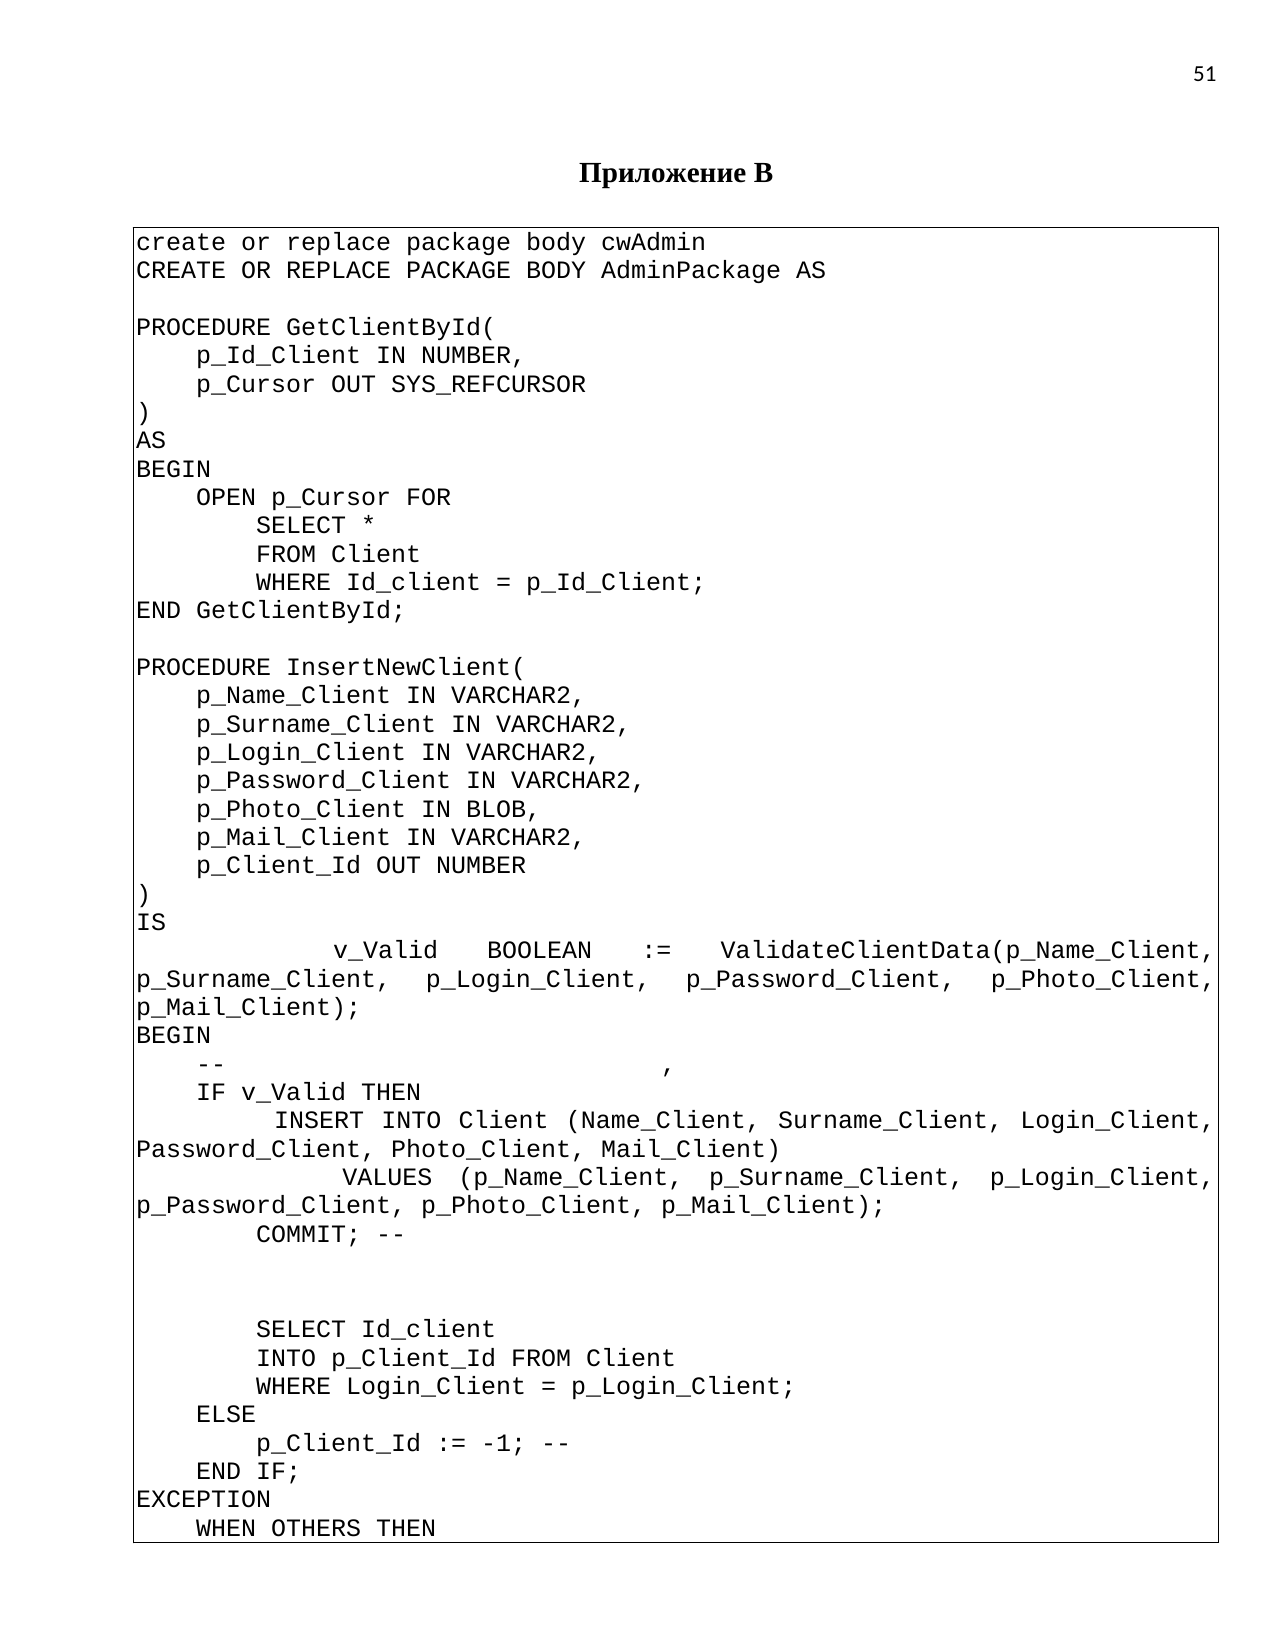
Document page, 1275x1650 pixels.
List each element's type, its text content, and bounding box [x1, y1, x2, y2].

list VALUES (p_Name_Client, p_Surname_Client, p_Login_Client, p_Password_Client, p_Photo_Client, p_Mail_Client); [136, 1165, 1216, 1221]
list INSERT INTO Client (Name_Client, Surname_Client, Login_Client, Password_Client, Photo_Client, Mail_Client) [136, 1108, 1216, 1165]
list PROCEDURE InsertNewClient( [136, 655, 1216, 683]
list ) [136, 400, 1216, 428]
list p_Login_Client IN VARCHAR2, [136, 740, 1216, 768]
list p_Id_Client IN NUMBER, [136, 343, 1216, 371]
list END IF; [136, 1458, 1216, 1487]
list WHEN OTHERS THEN [136, 1515, 1216, 1542]
list SELECT Id_client [136, 1317, 1216, 1345]
subtitle Приложение В [136, 156, 1216, 189]
list ELSE [136, 1402, 1216, 1430]
list AS [136, 428, 1216, 456]
list END GetClientById; [136, 598, 1216, 626]
list ) [136, 881, 1216, 910]
list create or replace package body cwAdmin [134, 228, 1218, 258]
list p_Mail_Client IN VARCHAR2, [136, 825, 1216, 853]
list IF v_Valid THEN [136, 1080, 1216, 1108]
list BEGIN [136, 1023, 1216, 1051]
list p_Password_Client IN VARCHAR2, [136, 768, 1216, 796]
list p_Name_Client IN VARCHAR2, [136, 683, 1216, 711]
list EXCEPTION [136, 1487, 1216, 1515]
list p_Client_Id := -1; -- [136, 1430, 1216, 1458]
list p_Cursor OUT SYS_REFCURSOR [136, 371, 1216, 400]
list OPEN p_Cursor FOR [136, 485, 1216, 513]
list BEGIN [136, 456, 1216, 485]
list p_Client_Id OUT NUMBER [136, 853, 1216, 881]
list v_Valid BOOLEAN := ValidateClientData(p_Name_Client, p_Surname_Client, p_Login_Client, p_Password_Client, p_Photo_Client, p_Mail_Client); [136, 938, 1216, 1023]
list -- , [136, 1051, 1216, 1080]
list COMMIT; -- [136, 1221, 1216, 1250]
list INTO p_Client_Id FROM Client [136, 1345, 1216, 1373]
list IS [136, 910, 1216, 938]
list PROCEDURE GetClientById( [136, 315, 1216, 343]
list CREATE OR REPLACE PACKAGE BODY AdminPackage AS [136, 258, 1216, 286]
list SELECT * [136, 513, 1216, 541]
list p_Surname_Client IN VARCHAR2, [136, 711, 1216, 740]
list FROM Client [136, 541, 1216, 570]
list WHERE Login_Client = p_Login_Client; [136, 1373, 1216, 1402]
list WHERE Id_client = p_Id_Client; [136, 570, 1216, 598]
list p_Photo_Client IN BLOB, [136, 796, 1216, 825]
